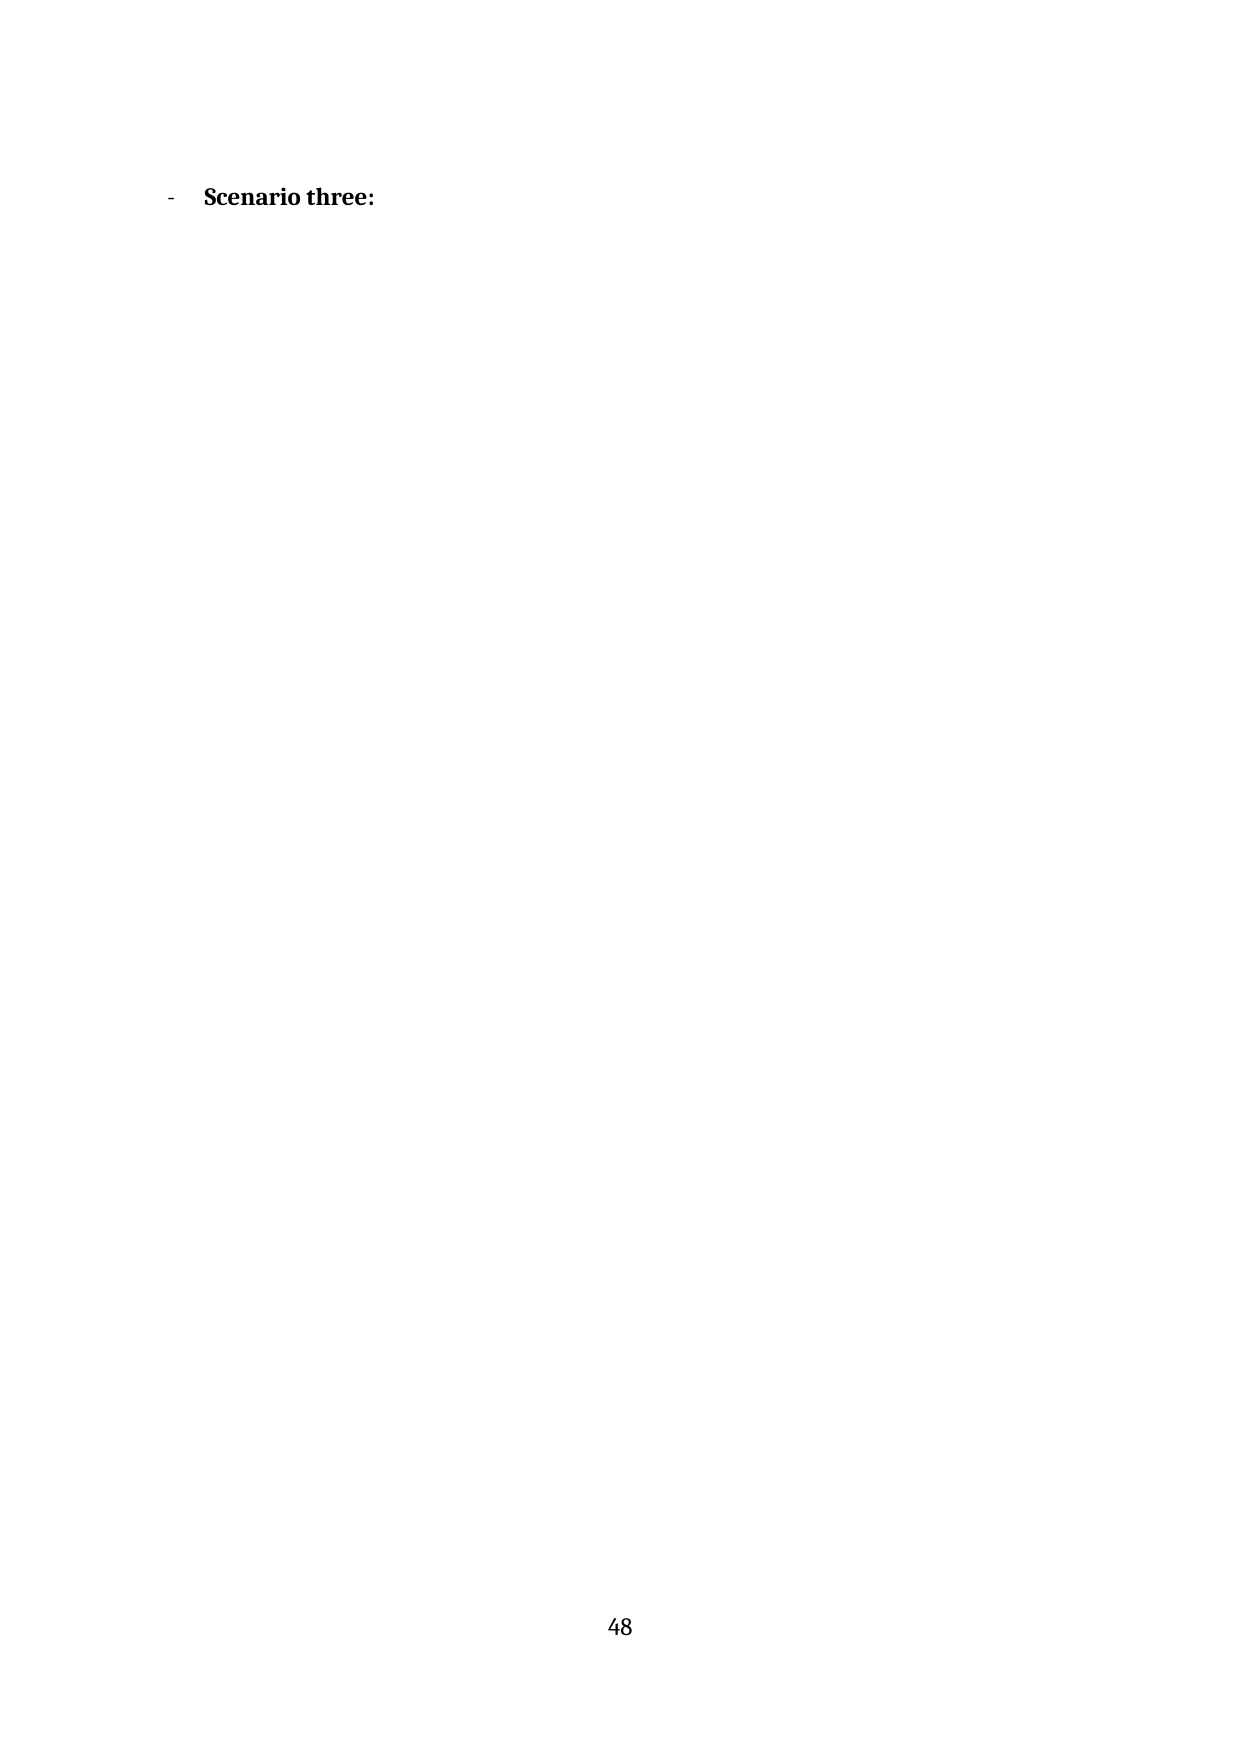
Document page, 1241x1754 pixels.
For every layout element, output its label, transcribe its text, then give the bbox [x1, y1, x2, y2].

list Scenario three: [167, 183, 1078, 212]
